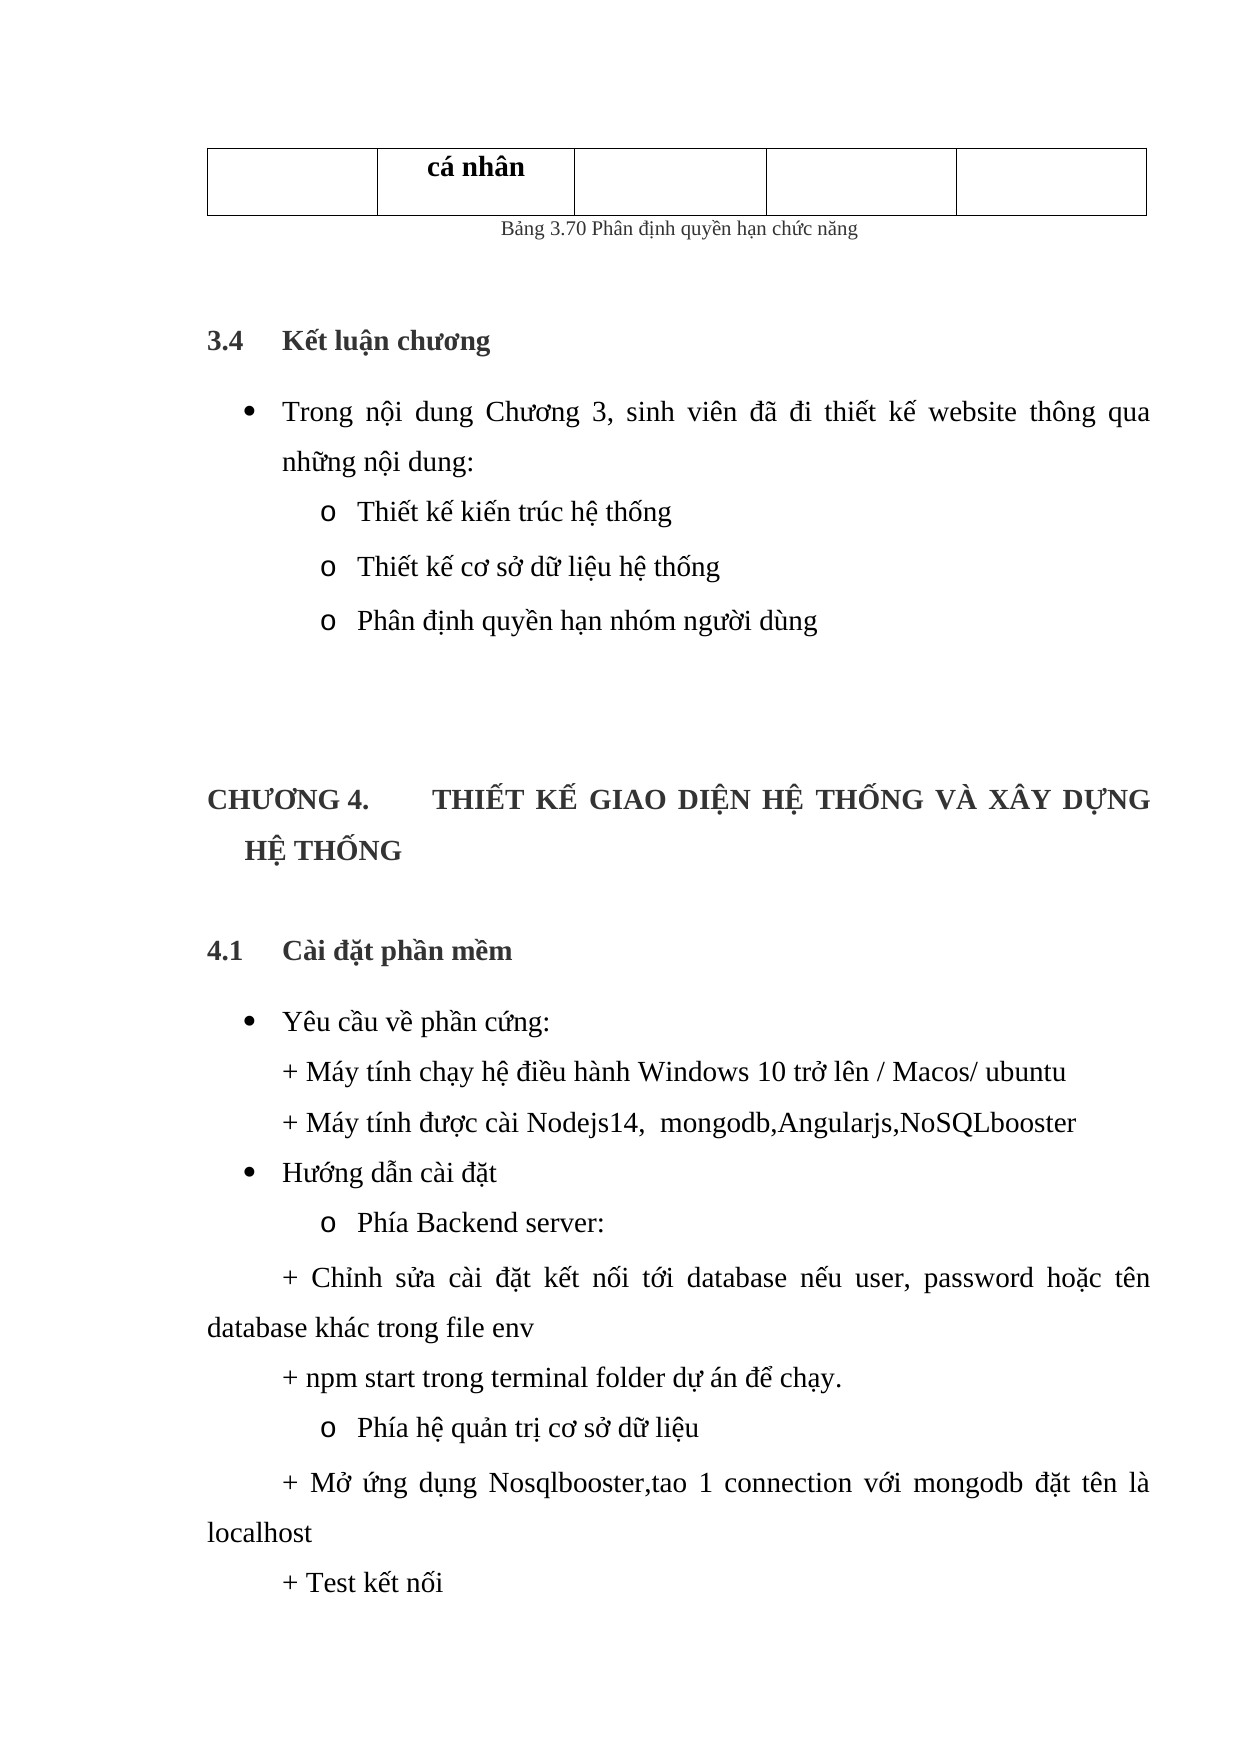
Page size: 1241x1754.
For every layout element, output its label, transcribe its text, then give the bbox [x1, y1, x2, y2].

list Thiết kế kiến trúc hệ thống [319, 494, 1152, 531]
text + Máy tính chạy hệ điều hành Windows 10 trở lên / Macos/ ubuntu [207, 1054, 1152, 1088]
text + npm start trong terminal folder dự án để chạy. [207, 1360, 1152, 1394]
list Phân định quyền hạn nhóm người dùng [319, 603, 1152, 639]
list Yêu cầu về phần cứng: [244, 1004, 1152, 1038]
text + Mở ứng dụng Nosqlbooster,tao 1 connection với mongodb đặt tên là localhost [207, 1465, 1152, 1548]
subtitle Cài đặt phần mềm [207, 933, 1152, 967]
text + Test kết nối [207, 1565, 1152, 1599]
list Hướng dẫn cài đặt [244, 1155, 1152, 1189]
subtitle THIẾT KẾ GIAO DIỆN HỆ THỐNG VÀ XÂY DỰNG HỆ THỐNG [207, 782, 1152, 866]
subtitle Kết luận chương [207, 323, 1152, 356]
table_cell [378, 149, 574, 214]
list Thiết kế cơ sở dữ liệu hệ thống [319, 549, 1152, 585]
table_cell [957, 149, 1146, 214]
text + Chỉnh sửa cài đặt kết nối tới database nếu user, password hoặc tên database khác trong file env [207, 1260, 1152, 1343]
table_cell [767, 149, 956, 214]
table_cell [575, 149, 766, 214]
text + Máy tính được cài Nodejs14, mongodb,Angularjs,NoSQLbooster [207, 1105, 1152, 1138]
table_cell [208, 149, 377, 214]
list Phía hệ quản trị cơ sở dữ liệu [319, 1411, 1152, 1447]
list Trong nội dung Chương 3, sinh viên đã đi thiết kế website thông qua những nội dung: [244, 394, 1152, 478]
list Phía Backend server: [319, 1206, 1152, 1242]
